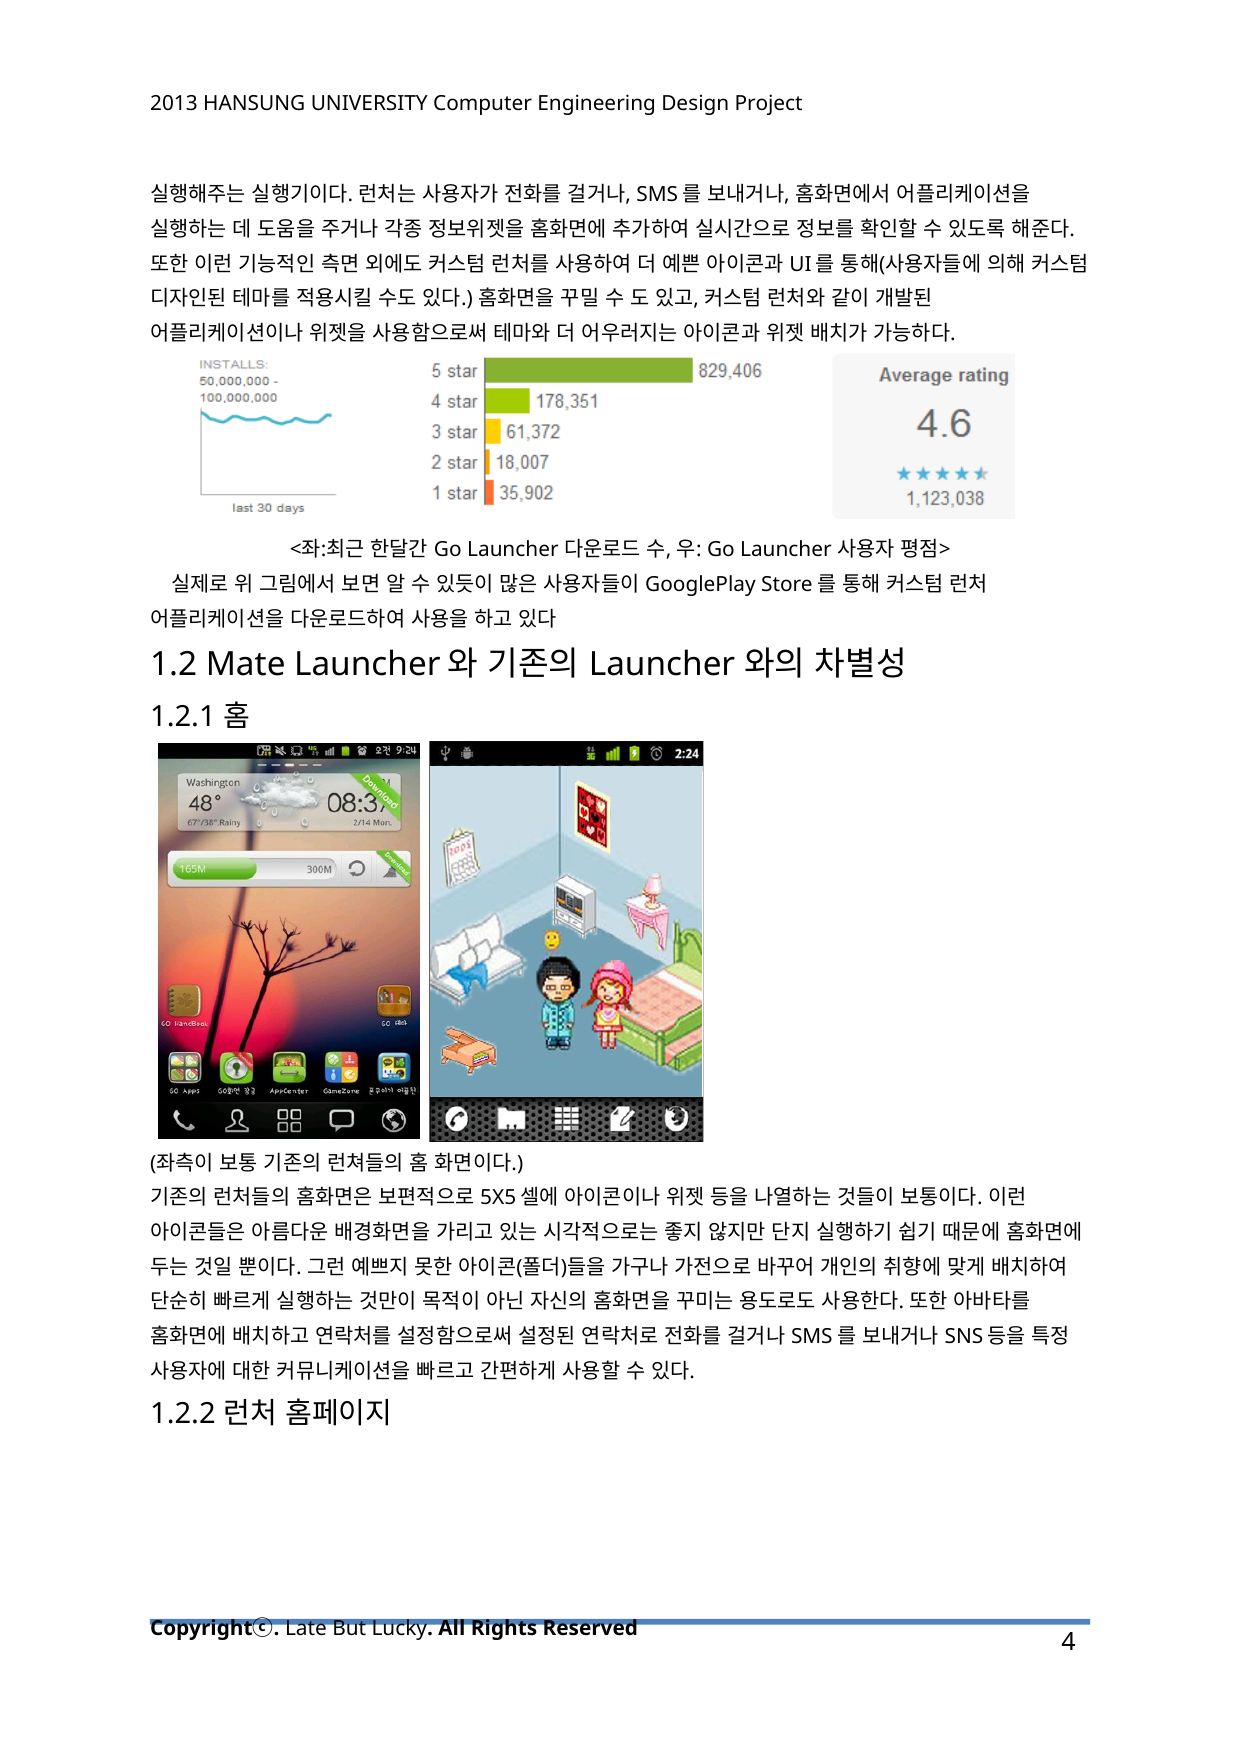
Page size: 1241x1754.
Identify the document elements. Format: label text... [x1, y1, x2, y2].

picture [150, 741, 424, 1142]
picture [429, 351, 1015, 519]
text (좌측이 보통 기존의 런쳐들의 홈 화면이다.) [150, 1146, 1090, 1176]
text 1.2.1 홈 [150, 692, 1090, 735]
picture [429, 741, 704, 1142]
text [150, 177, 1090, 347]
text 실제로 위 그림에서 보면 알 수 있듯이 많은 사용자들이 GooglePlay Store를 통해 커스텀 런처 어플리케이션을 다운로드하여 사용을 하고 있다 [150, 567, 1090, 632]
text 기존의 런처들의 홈화면은 보편적으로 5X5셀에 아이콘이나 위젯 등을 나열하는 것들이 보통이다. 이런 아이콘들은 아름다운 배경화면을 가리고 있는 시각적으로는 좋지 않지만 단지 실행하기 쉽기 때문에 홈화면에 두는 것일 뿐이다. 그런 예쁘지 못한 아이콘(폴더)들을 가구나 가전으로 바꾸어 개인의 취향에 맞게 배치하여 단순히 빠르게 실행하는 것만이 목적이 아닌 자신의 홈화면을 꾸미는 용도로도 사용한다. 또한 아바타를 홈화면에 배치하고 연락처를 설정함으로써 설정된 연락처로 전화를 걸거나 SMS를 보내거나 SNS등을 특정 사용자에 대한 커뮤니케이션을 빠르고 간편하게 사용할 수 있다. [150, 1181, 1090, 1385]
picture [194, 358, 354, 519]
text 1.2.2 런처 홈페이지 [150, 1389, 1090, 1432]
text <좌:최근 한달간 Go Launcher 다운로드 수, 우: Go Launcher 사용자 평점> [150, 532, 1090, 563]
text 1.2 Mate Launcher와 기존의 Launcher 와의 차별성 [150, 637, 1090, 685]
